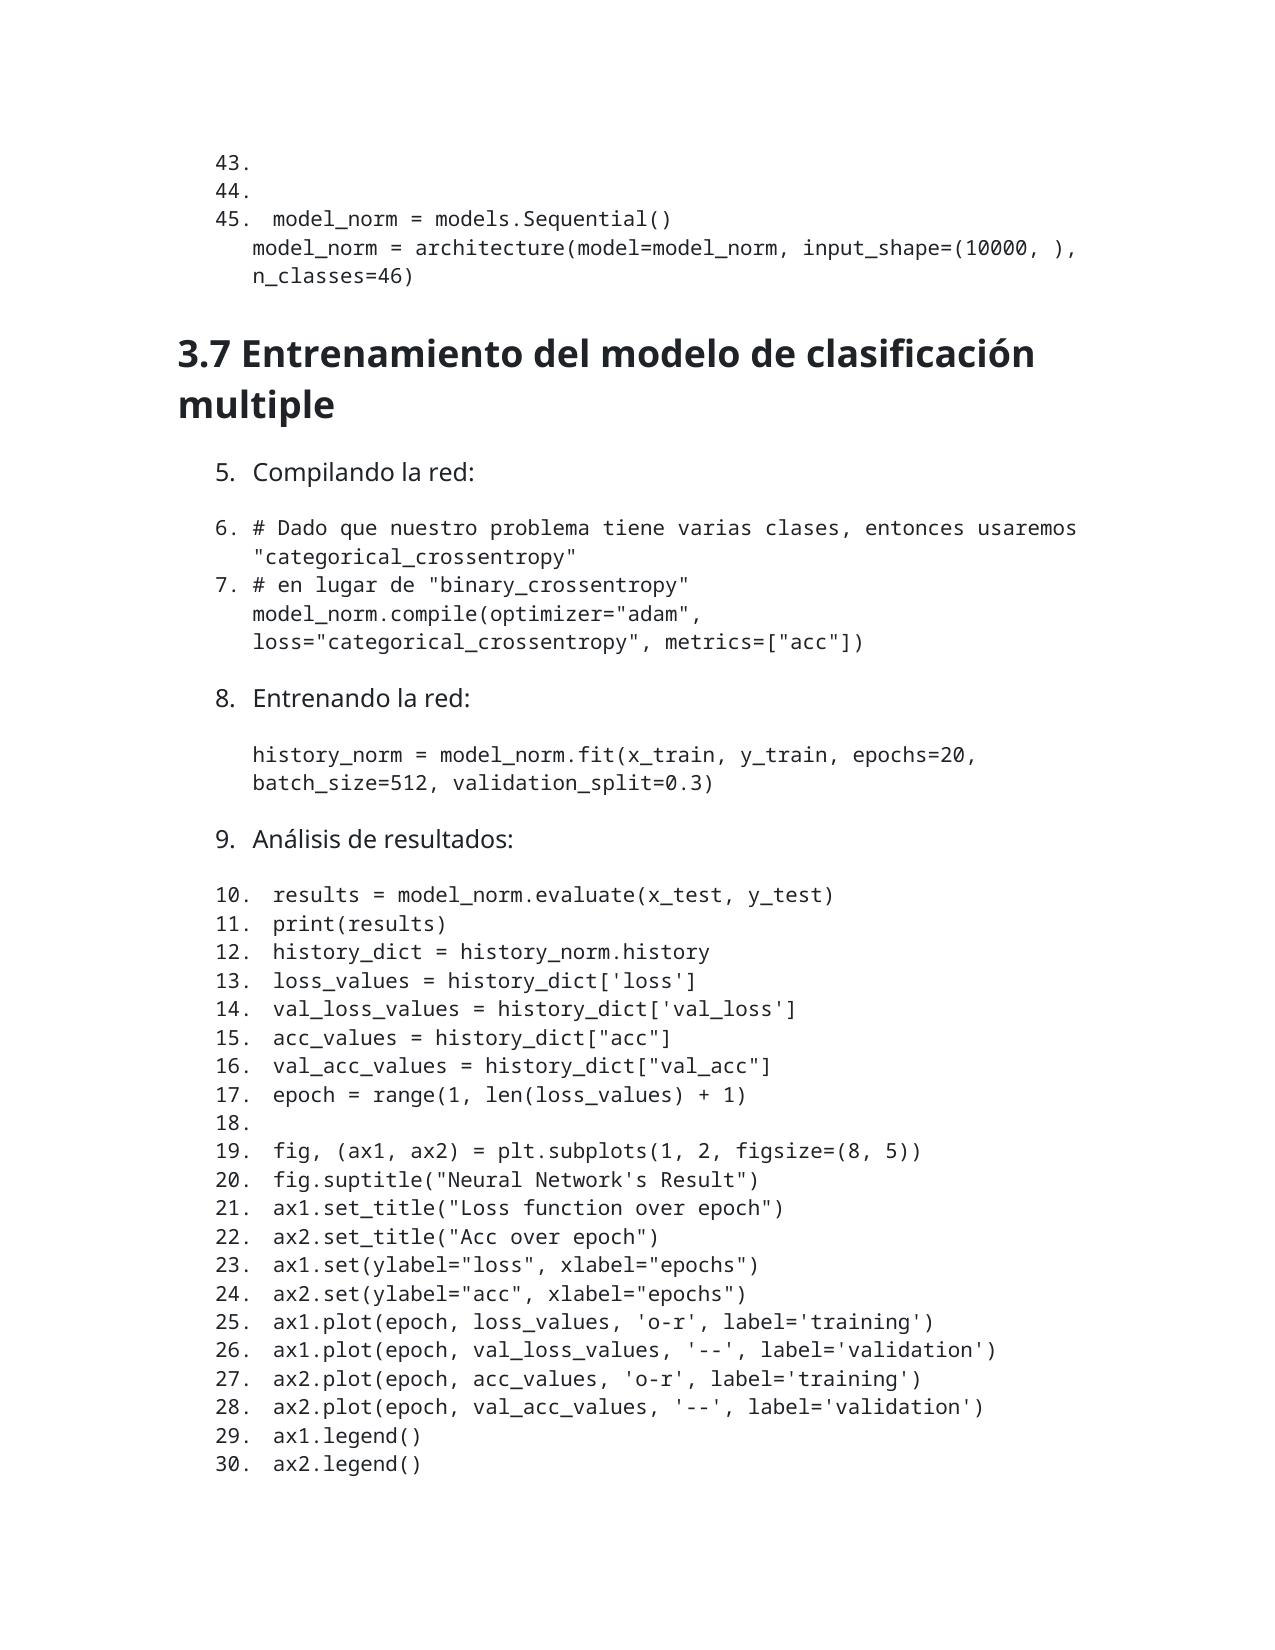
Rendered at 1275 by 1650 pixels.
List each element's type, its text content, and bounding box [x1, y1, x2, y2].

list ax1.legend() [215, 1421, 1098, 1449]
list history_dict = history_norm.history [215, 937, 1098, 966]
text history_norm = model_norm.fit(x_train, y_train, epochs=20, batch_size=512, validation_split=0.3) [252, 740, 1098, 797]
list # Dado que nuestro problema tiene varias clases, entonces usaremos "categorical_crossentropy" [215, 513, 1098, 570]
list ax2.set(ylabel="acc", xlabel="epochs") [215, 1279, 1098, 1307]
list ax1.plot(epoch, loss_values, 'o-r', label='training') [215, 1307, 1098, 1336]
list fig, (ax1, ax2) = plt.subplots(1, 2, figsize=(8, 5)) [215, 1137, 1098, 1165]
list ax1.set_title("Loss function over epoch") [215, 1193, 1098, 1222]
list Compilando la red: [215, 454, 1098, 488]
list fig.suptitle("Neural Network's Result") [215, 1165, 1098, 1193]
list model_norm = models.Sequential() [215, 204, 1098, 233]
list loss_values = history_dict['loss'] [215, 966, 1098, 994]
list acc_values = history_dict["acc"] [215, 1023, 1098, 1051]
list results = model_norm.evaluate(x_test, y_test) [215, 881, 1098, 909]
list ax2.plot(epoch, val_acc_values, '--', label='validation') [215, 1392, 1098, 1421]
list Entrenando la red: [215, 681, 1098, 715]
text model_norm.compile(optimizer="adam", loss="categorical_crossentropy", metrics=["acc"]) [252, 599, 1098, 656]
list ax1.plot(epoch, val_loss_values, '--', label='validation') [215, 1336, 1098, 1364]
list val_acc_values = history_dict["val_acc"] [215, 1051, 1098, 1080]
list print(results) [215, 909, 1098, 937]
list epoch = range(1, len(loss_values) + 1) [215, 1080, 1098, 1108]
text model_norm = architecture(model=model_norm, input_shape=(10000, ), n_classes=46) [252, 233, 1098, 290]
text 3.7 Entrenamiento del modelo de clasificación multiple [177, 327, 1098, 429]
list val_loss_values = history_dict['val_loss'] [215, 994, 1098, 1023]
list ax1.set(ylabel="loss", xlabel="epochs") [215, 1250, 1098, 1279]
list ax2.set_title("Acc over epoch") [215, 1222, 1098, 1250]
list # en lugar de "binary_crossentropy" [215, 570, 1098, 599]
list ax2.legend() [215, 1449, 1098, 1478]
list ax2.plot(epoch, acc_values, 'o-r', label='training') [215, 1364, 1098, 1392]
list Análisis de resultados: [215, 822, 1098, 856]
